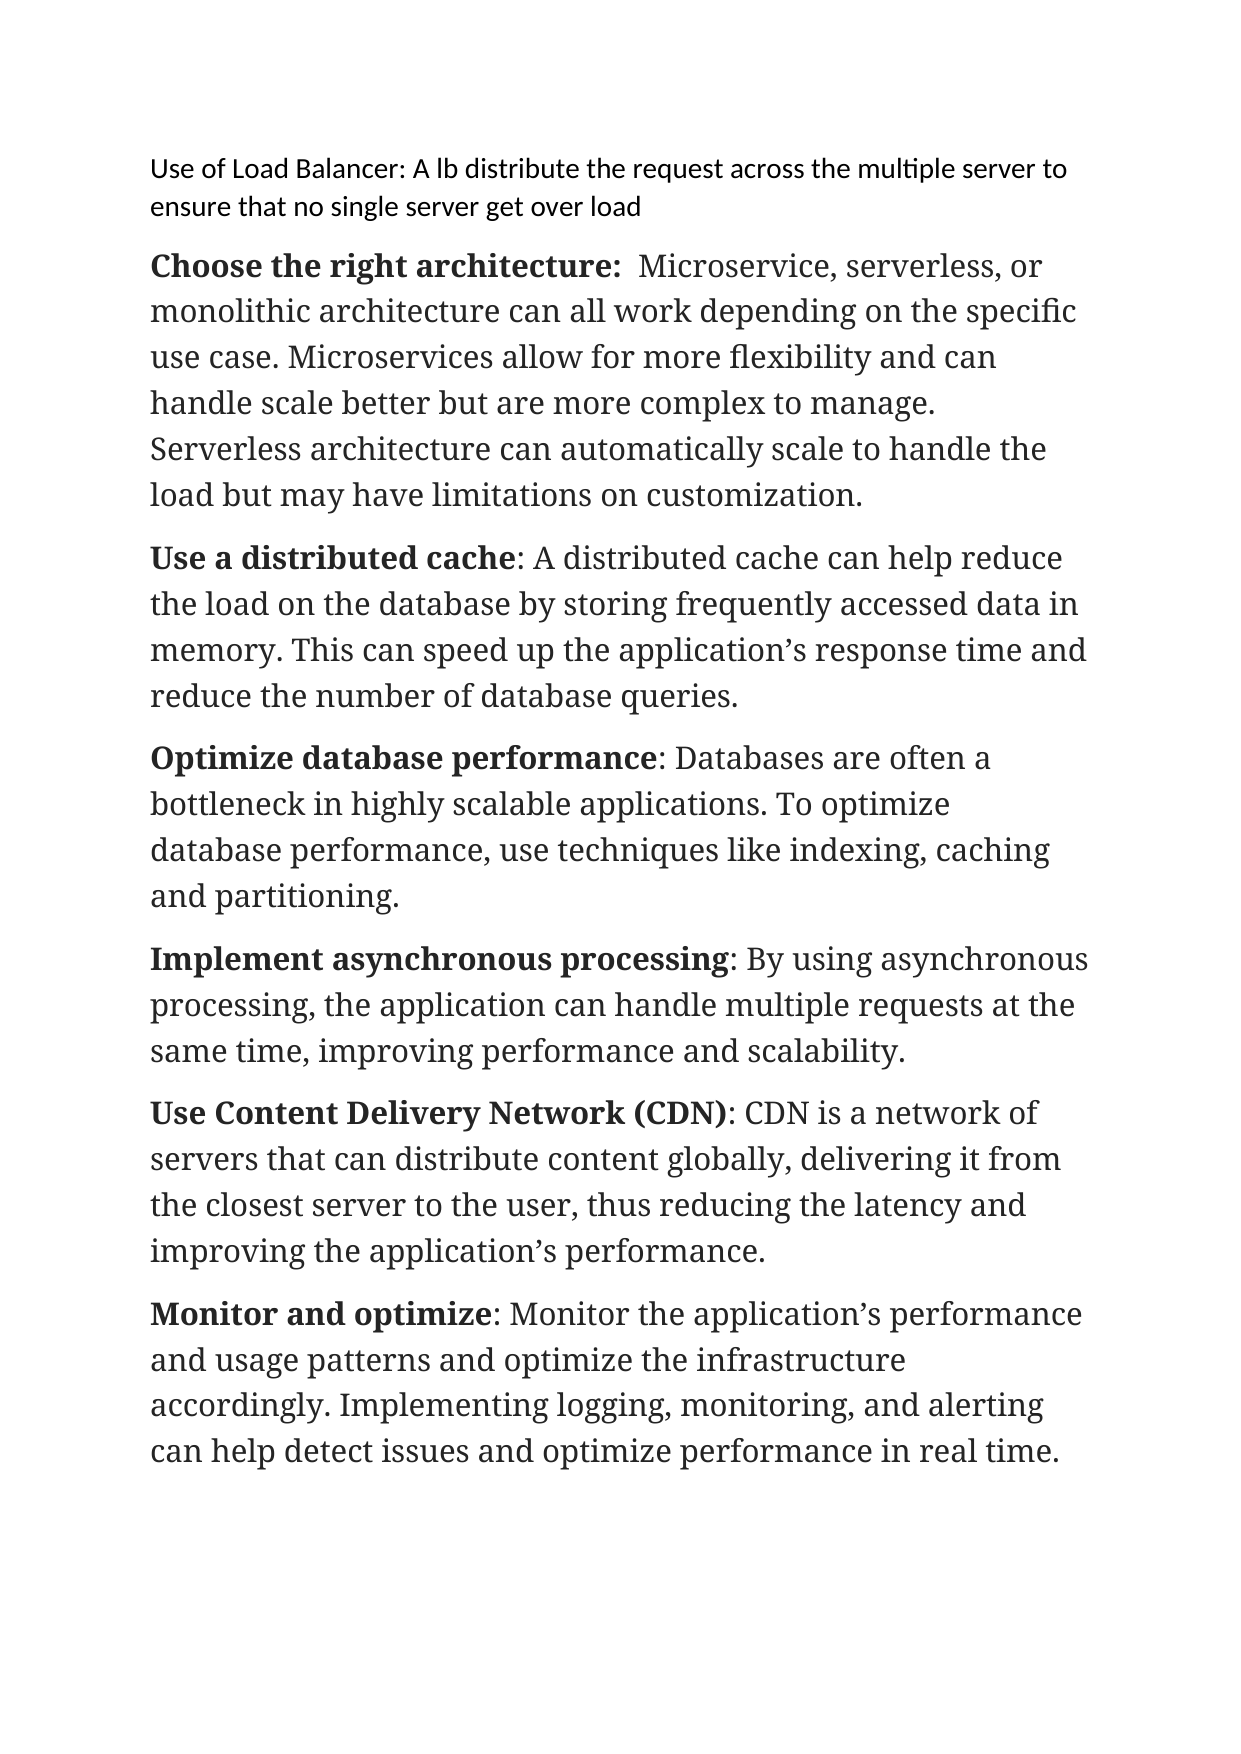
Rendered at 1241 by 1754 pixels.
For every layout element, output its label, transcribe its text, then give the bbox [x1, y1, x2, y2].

text Implement asynchronous processing: By using asynchronous processing, the application can handle multiple requests at the same time, improving performance and scalability. [150, 937, 1090, 1071]
text Optimize database performance: Databases are often a bottleneck in highly scalable applications. To optimize database performance, use techniques like indexing, caching and partitioning. [150, 736, 1090, 917]
text Use Content Delivery Network (CDN): CDN is a network of servers that can distribute content globally, delivering it from the closest server to the user, thus reducing the latency and improving the application’s performance. [150, 1091, 1090, 1272]
text Monitor and optimize: Monitor the application’s performance and usage patterns and optimize the infrastructure accordingly. Implementing logging, monitoring, and alerting can help detect issues and optimize performance in real time. [150, 1292, 1090, 1472]
text Choose the right architecture: Microservice, serverless, or monolithic architecture can all work depending on the specific use case. Microservices allow for more flexibility and can handle scale better but are more complex to manage. Serverless architecture can automatically scale to handle the load but may have limitations on customization. [150, 243, 1090, 516]
text Use a distributed cache: A distributed cache can help reduce the load on the database by storing frequently accessed data in memory. This can speed up the application’s response time and reduce the number of database queries. [150, 536, 1090, 716]
text Use of Load Balancer: A lb distribute the request across the multiple server to ensure that no single server get over load [150, 150, 1090, 224]
